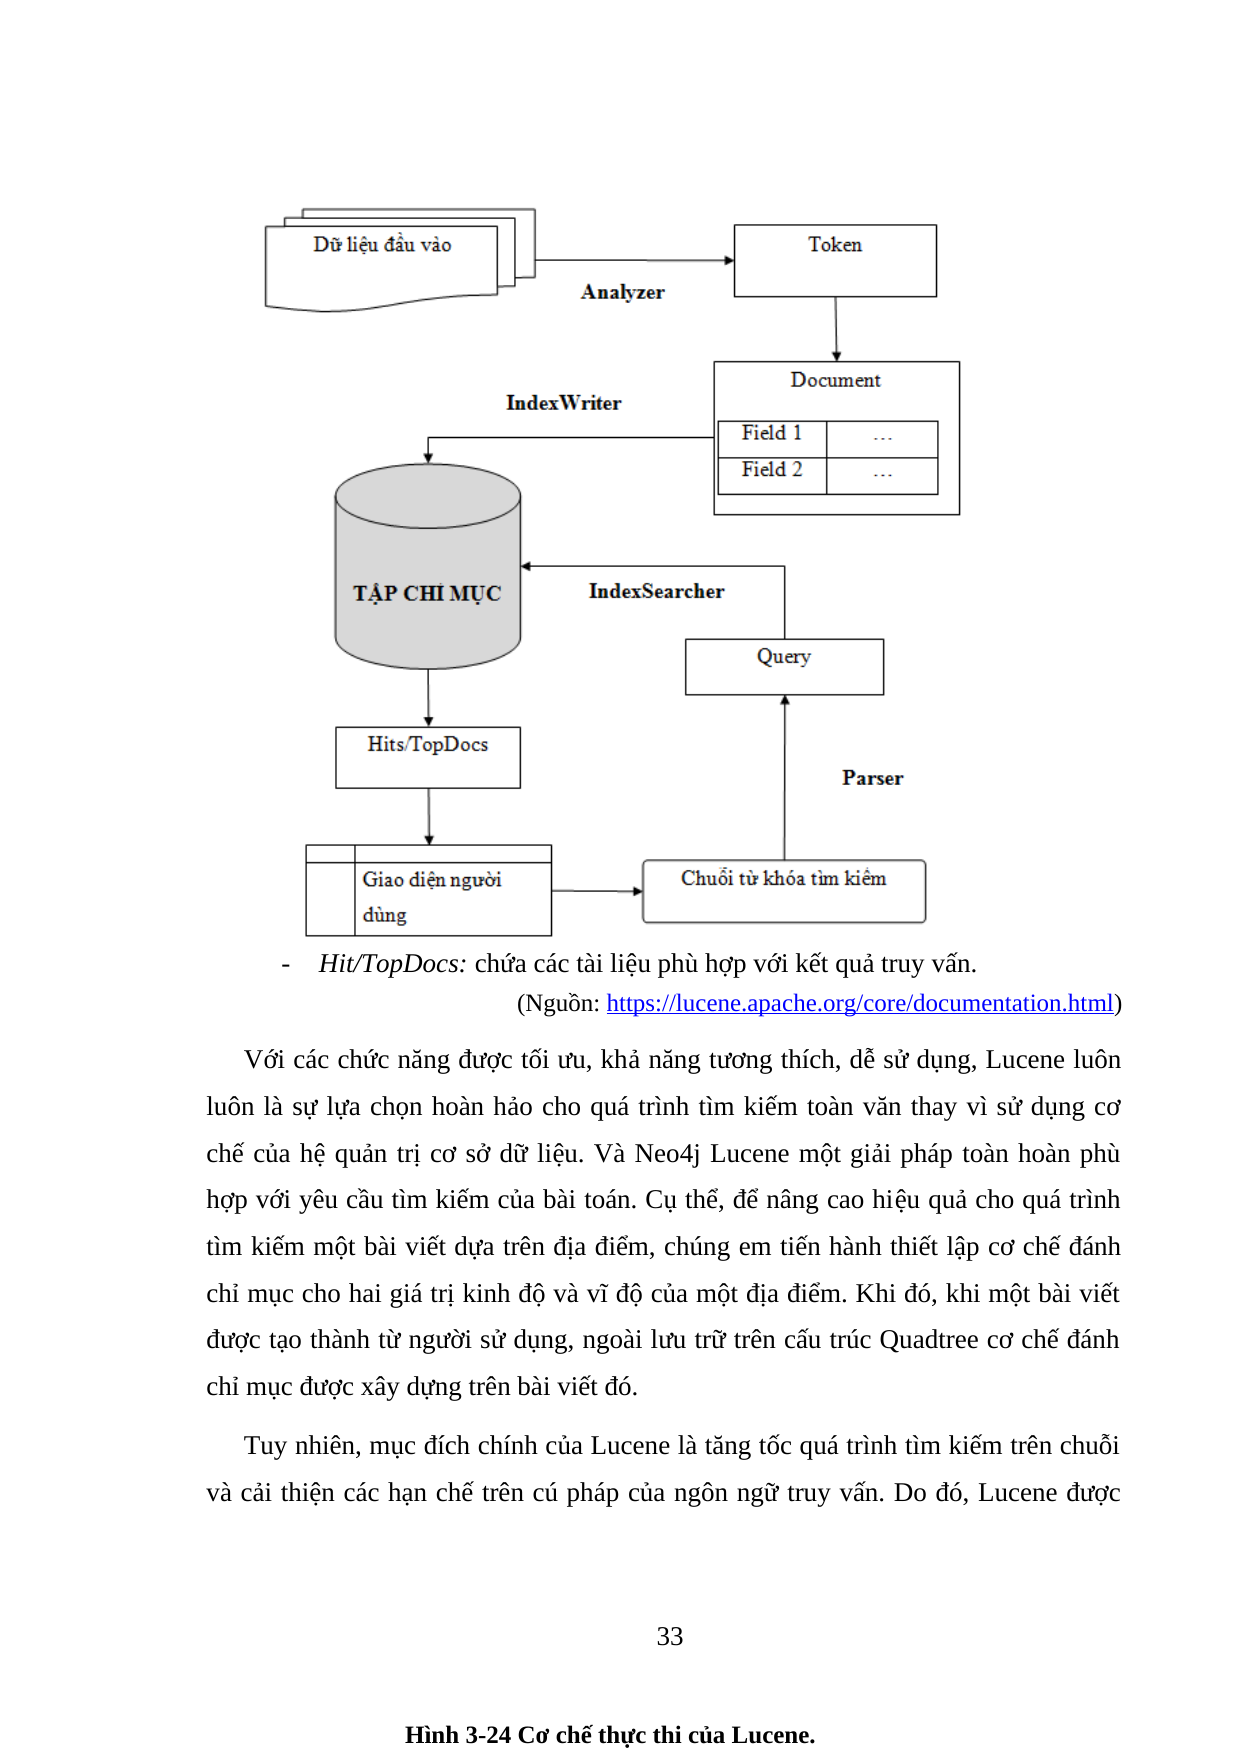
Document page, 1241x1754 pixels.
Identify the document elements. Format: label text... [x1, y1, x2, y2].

text (Nguồn: https://lucene.apache.org/core/documentation.html) [206, 988, 1122, 1016]
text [206, 1429, 1122, 1507]
text Với các chức năng được tối ưu, khả năng tương thích, dễ sử dụng, Lucene luôn luôn là sự lựa chọn hoàn hảo cho quá trình tìm kiếm toàn văn thay vì sử dụng cơ chế của hệ quản trị cơ sở dữ liệu. Và Neo4j Lucene một giải pháp toàn hoàn phù hợp với yêu cầu tìm kiếm của bài toán. Cụ thể, để nâng cao hiệu quả cho quá trình tìm kiếm một bài viết dựa trên địa điểm, chúng em tiến hành thiết lập cơ chế đánh chỉ mục cho hai giá trị kinh độ và vĩ độ của một địa điểm. Khi đó, khi một bài viết được tạo thành từ người sử dụng, ngoài lưu trữ trên cấu trúc Quadtree cơ chế đánh chỉ mục được xây dựng trên bài viết đó. [206, 1043, 1122, 1401]
picture [246, 196, 974, 938]
